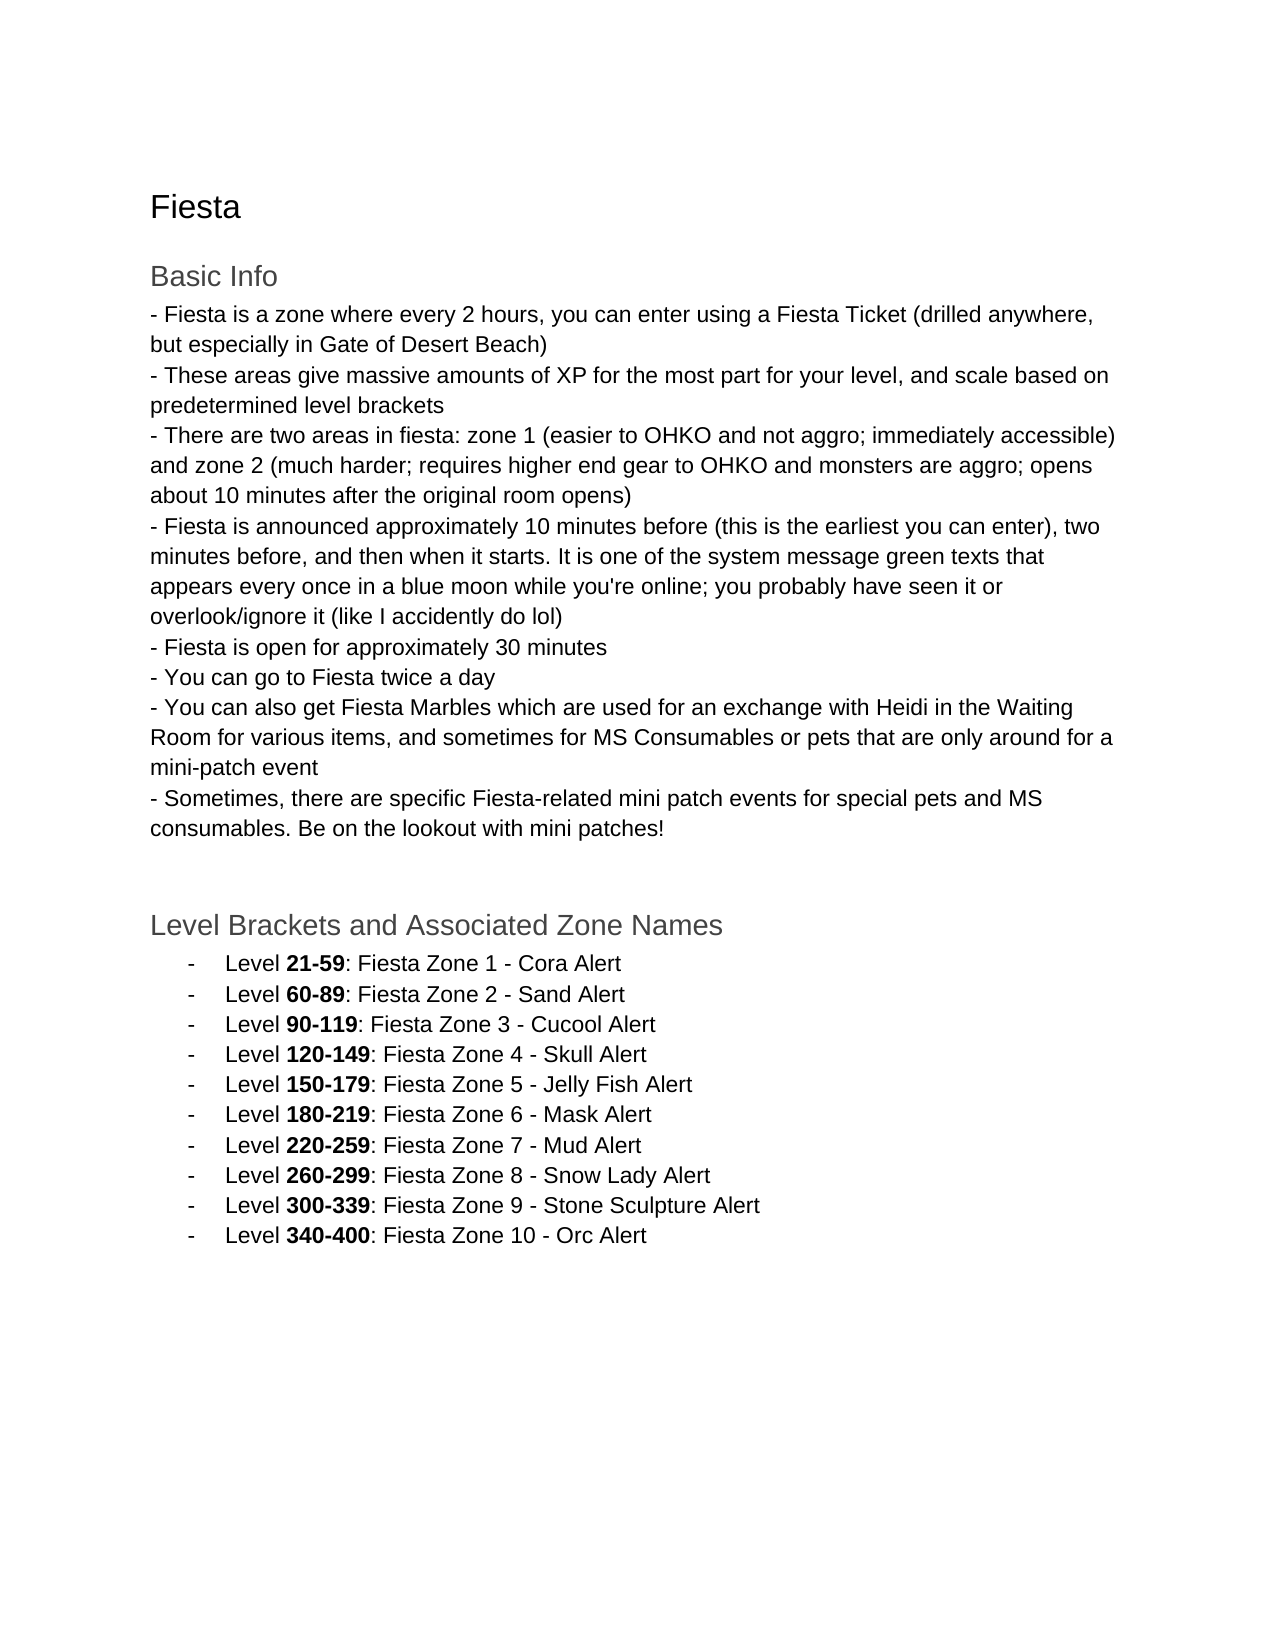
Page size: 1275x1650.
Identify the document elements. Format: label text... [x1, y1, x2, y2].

subtitle Basic Info [150, 259, 1125, 293]
list Level 340-400: Fiesta Zone 10 - Orc Alert [187, 1222, 1125, 1248]
text - Fiesta is a zone where every 2 hours, you can enter using a Fiesta Ticket (drilled anywhere, but especially in Gate of Desert Beach) [150, 301, 1125, 358]
text - Fiesta is announced approximately 10 minutes before (this is the earliest you can enter), two minutes before, and then when it starts. It is one of the system message green texts that appears every once in a blue moon while you're online; you probably have seen it or overlook/ignore it (like I accidently do lol) [150, 513, 1125, 629]
list Level 120-149: Fiesta Zone 4 - Skull Alert [187, 1041, 1125, 1067]
text - You can go to Fiesta twice a day [150, 664, 1125, 690]
list Level 21-59: Fiesta Zone 1 - Cora Alert [187, 950, 1125, 977]
list Level 60-89: Fiesta Zone 2 - Sand Alert [187, 981, 1125, 1007]
text - Sometimes, there are specific Fiesta-related mini patch events for special pets and MS consumables. Be on the lookout with mini patches! [150, 784, 1125, 841]
text - These areas give massive amounts of XP for the most part for your level, and scale based on predetermined level brackets [150, 362, 1125, 418]
list Level 150-179: Fiesta Zone 5 - Jelly Fish Alert [187, 1071, 1125, 1097]
subtitle Fiesta [150, 187, 1125, 226]
text - You can also get Fiesta Marbles which are used for an exchange with Heidi in the Waiting Room for various items, and sometimes for MS Consumables or pets that are only around for a mini-patch event [150, 694, 1125, 781]
list Level 90-119: Fiesta Zone 3 - Cucool Alert [187, 1011, 1125, 1037]
list Level 300-339: Fiesta Zone 9 - Stone Sculpture Alert [187, 1192, 1125, 1218]
list Level 260-299: Fiesta Zone 8 - Snow Lady Alert [187, 1162, 1125, 1188]
list Level 180-219: Fiesta Zone 6 - Mask Alert [187, 1101, 1125, 1128]
text - Fiesta is open for approximately 30 minutes [150, 633, 1125, 660]
text - There are two areas in fiesta: zone 1 (easier to OHKO and not aggro; immediately accessible) and zone 2 (much harder; requires higher end gear to OHKO and monsters are aggro; opens about 10 minutes after the original room opens) [150, 422, 1125, 509]
list Level 220-259: Fiesta Zone 7 - Mud Alert [187, 1132, 1125, 1158]
subtitle Level Brackets and Associated Zone Names [150, 908, 1125, 942]
